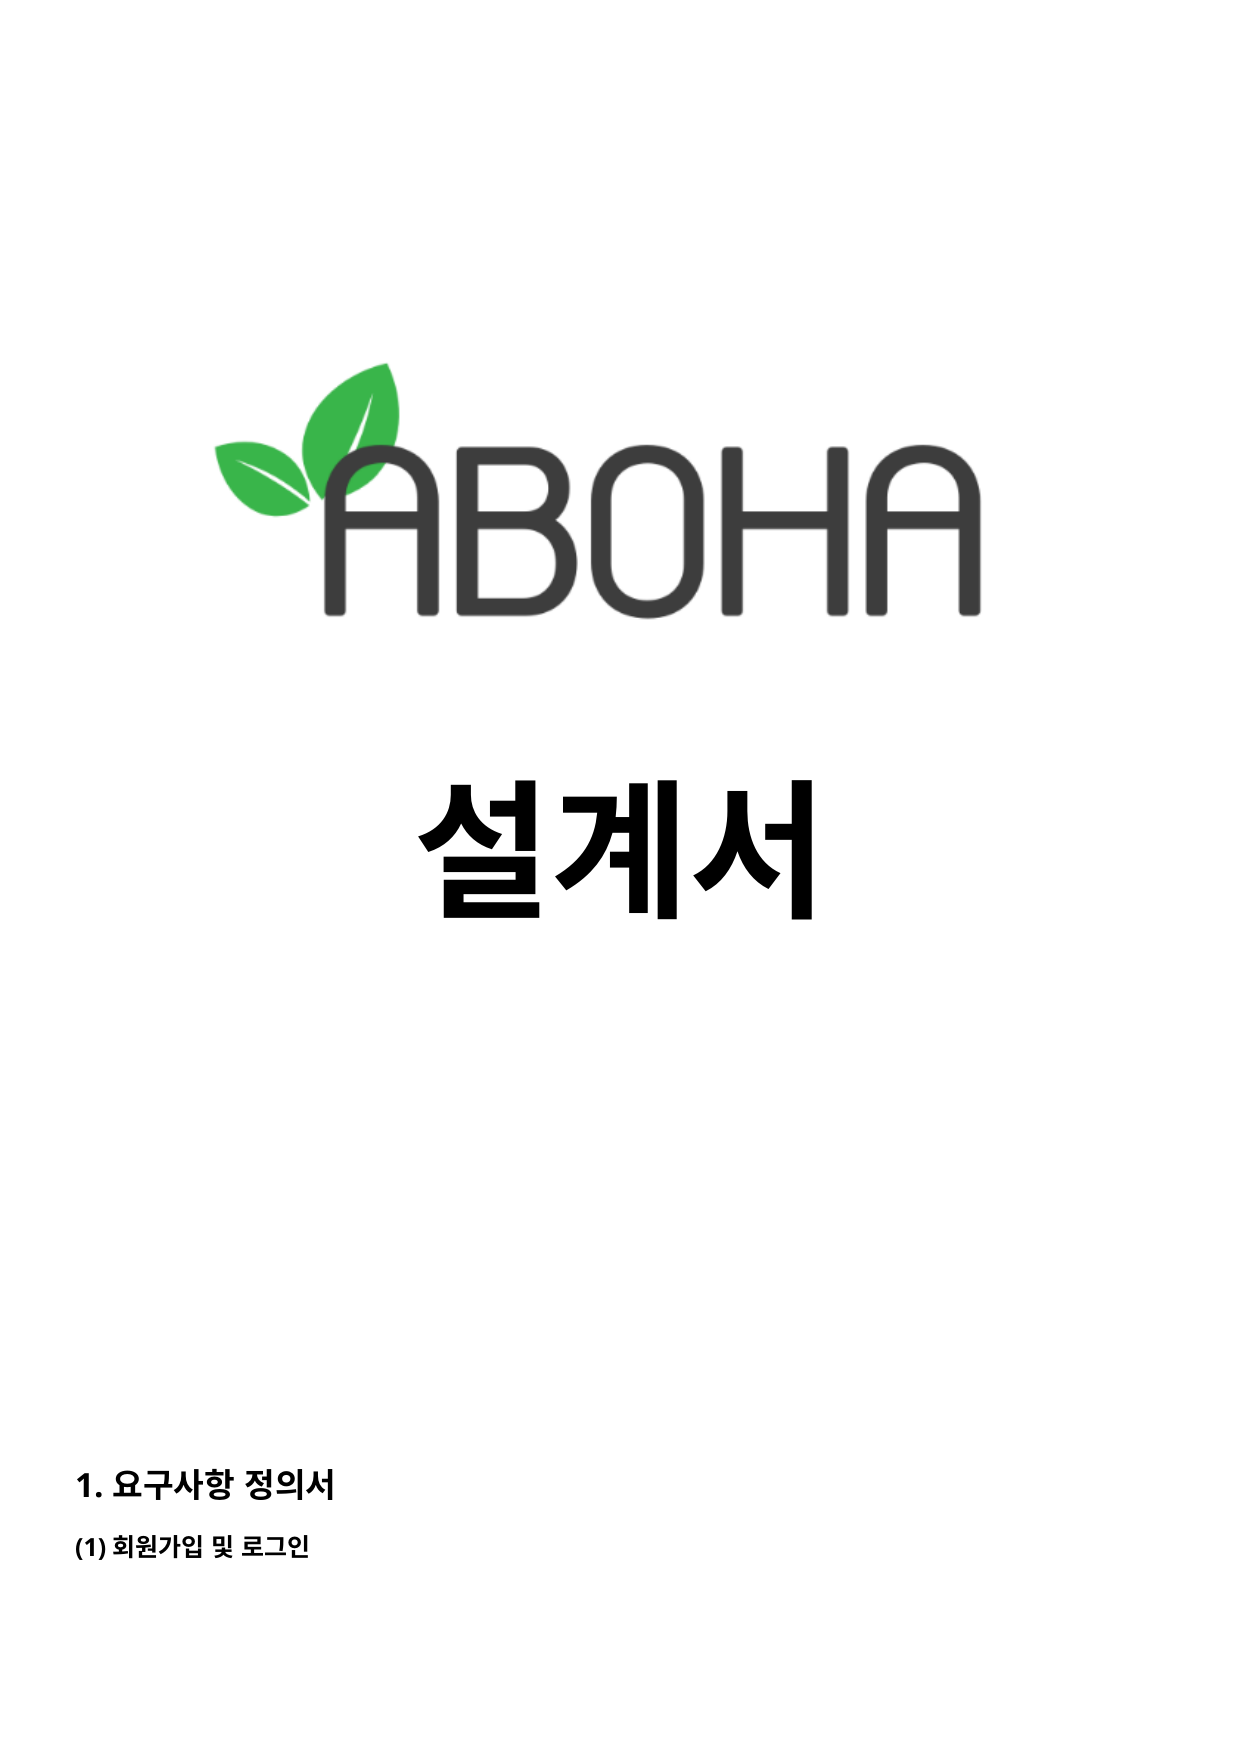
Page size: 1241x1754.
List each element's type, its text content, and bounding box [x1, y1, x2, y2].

text 설계서 [75, 732, 1165, 949]
text (1) 회원가입 및 로그인 [75, 1528, 1165, 1564]
text 1. 요구사항 정의서 [75, 1459, 1165, 1507]
picture [199, 358, 1041, 714]
